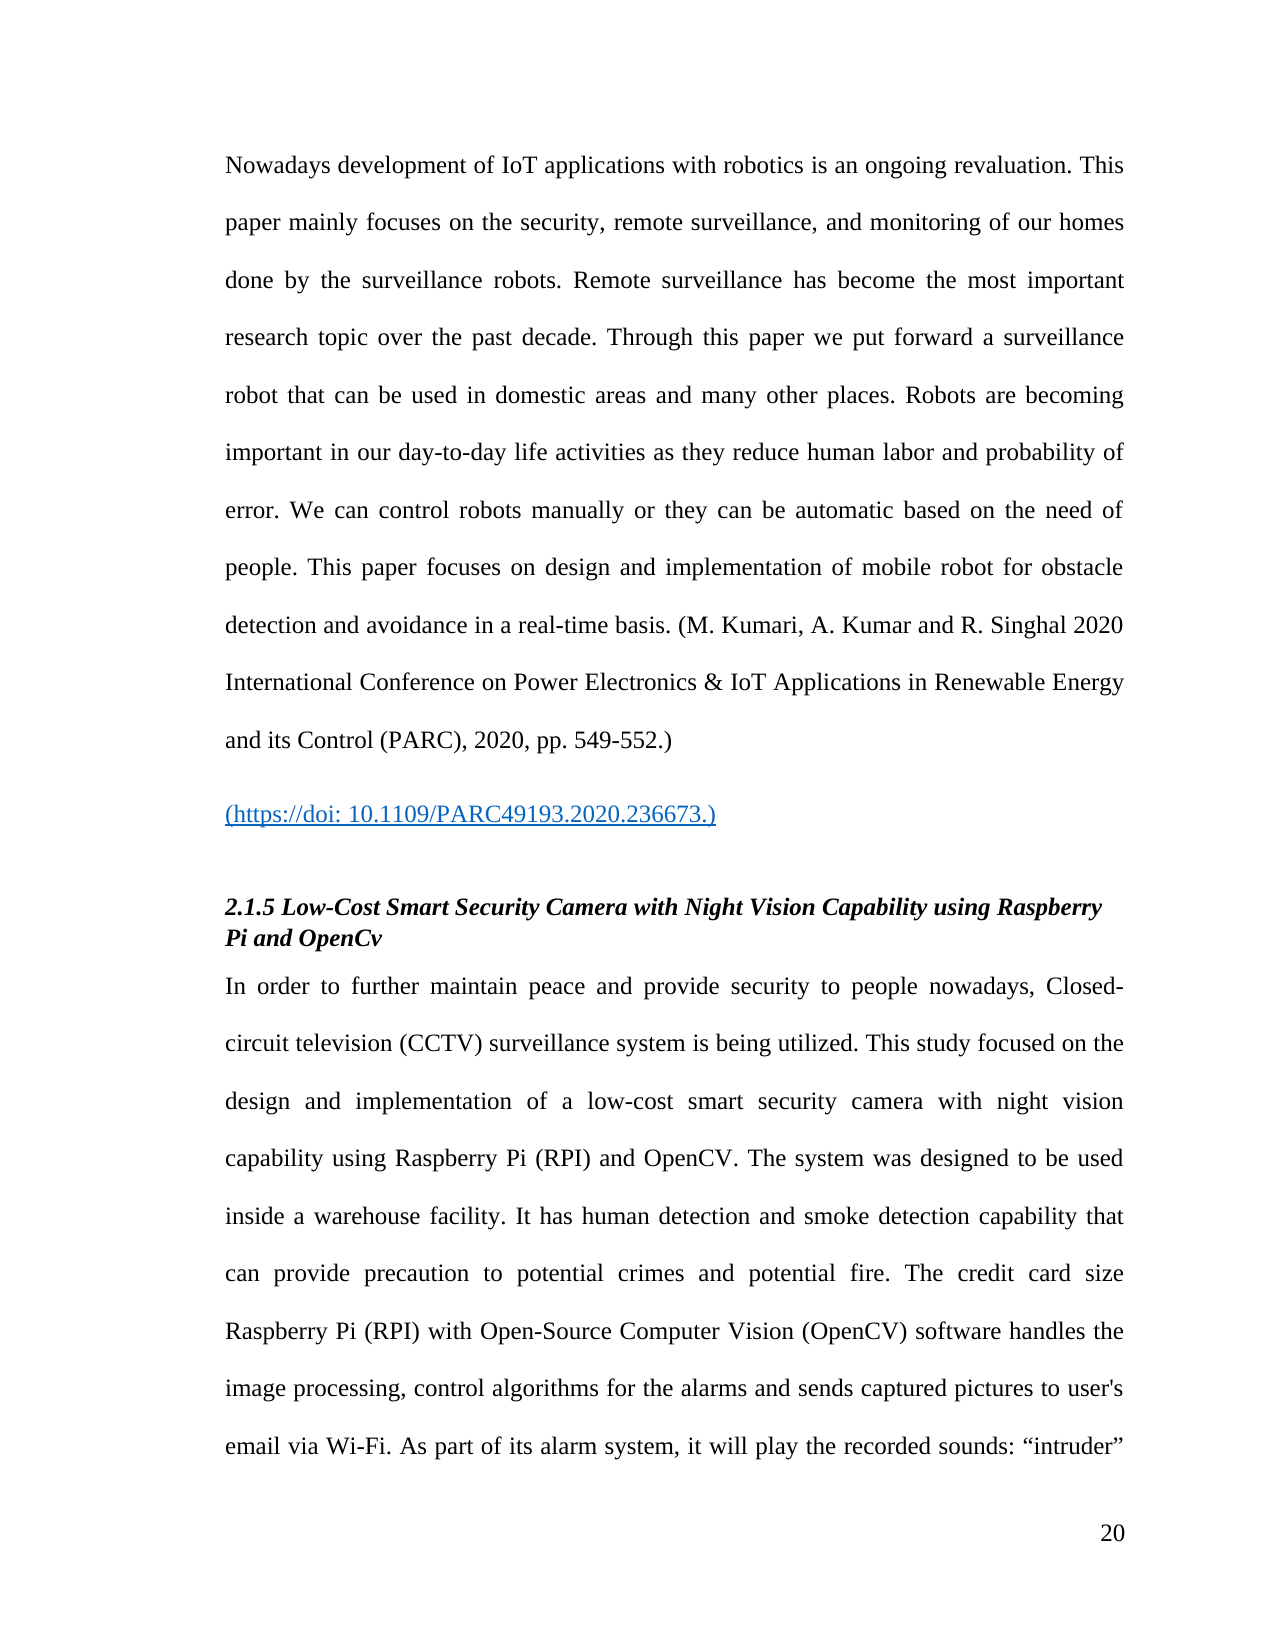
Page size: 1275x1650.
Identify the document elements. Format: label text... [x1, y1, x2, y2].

text (https://doi: 10.1109/PARC49193.2020.236673.) [225, 799, 1125, 828]
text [225, 971, 1125, 1459]
text Nowadays development of IoT applications with robotics is an ongoing revaluation. This paper mainly focuses on the security, remote surveillance, and monitoring of our homes done by the surveillance robots. Remote surveillance has become the most important research topic over the past decade. Through this paper we put forward a surveillance robot that can be used in domestic areas and many other places. Robots are becoming important in our day-to-day life activities as they reduce human labor and probability of error. We can control robots manually or they can be automatic based on the need of people. This paper focuses on design and implementation of mobile robot for obstacle detection and avoidance in a real-time basis. (M. Kumari, A. Kumar and R. Singhal 2020 International Conference on Power Electronics & IoT Applications in Renewable Energy and its Control (PARC), 2020, pp. 549-552.) [225, 150, 1125, 754]
text 2.1.5 Low-Cost Smart Security Camera with Night Vision Capability using Raspberry Pi and OpenCv [225, 892, 1125, 952]
